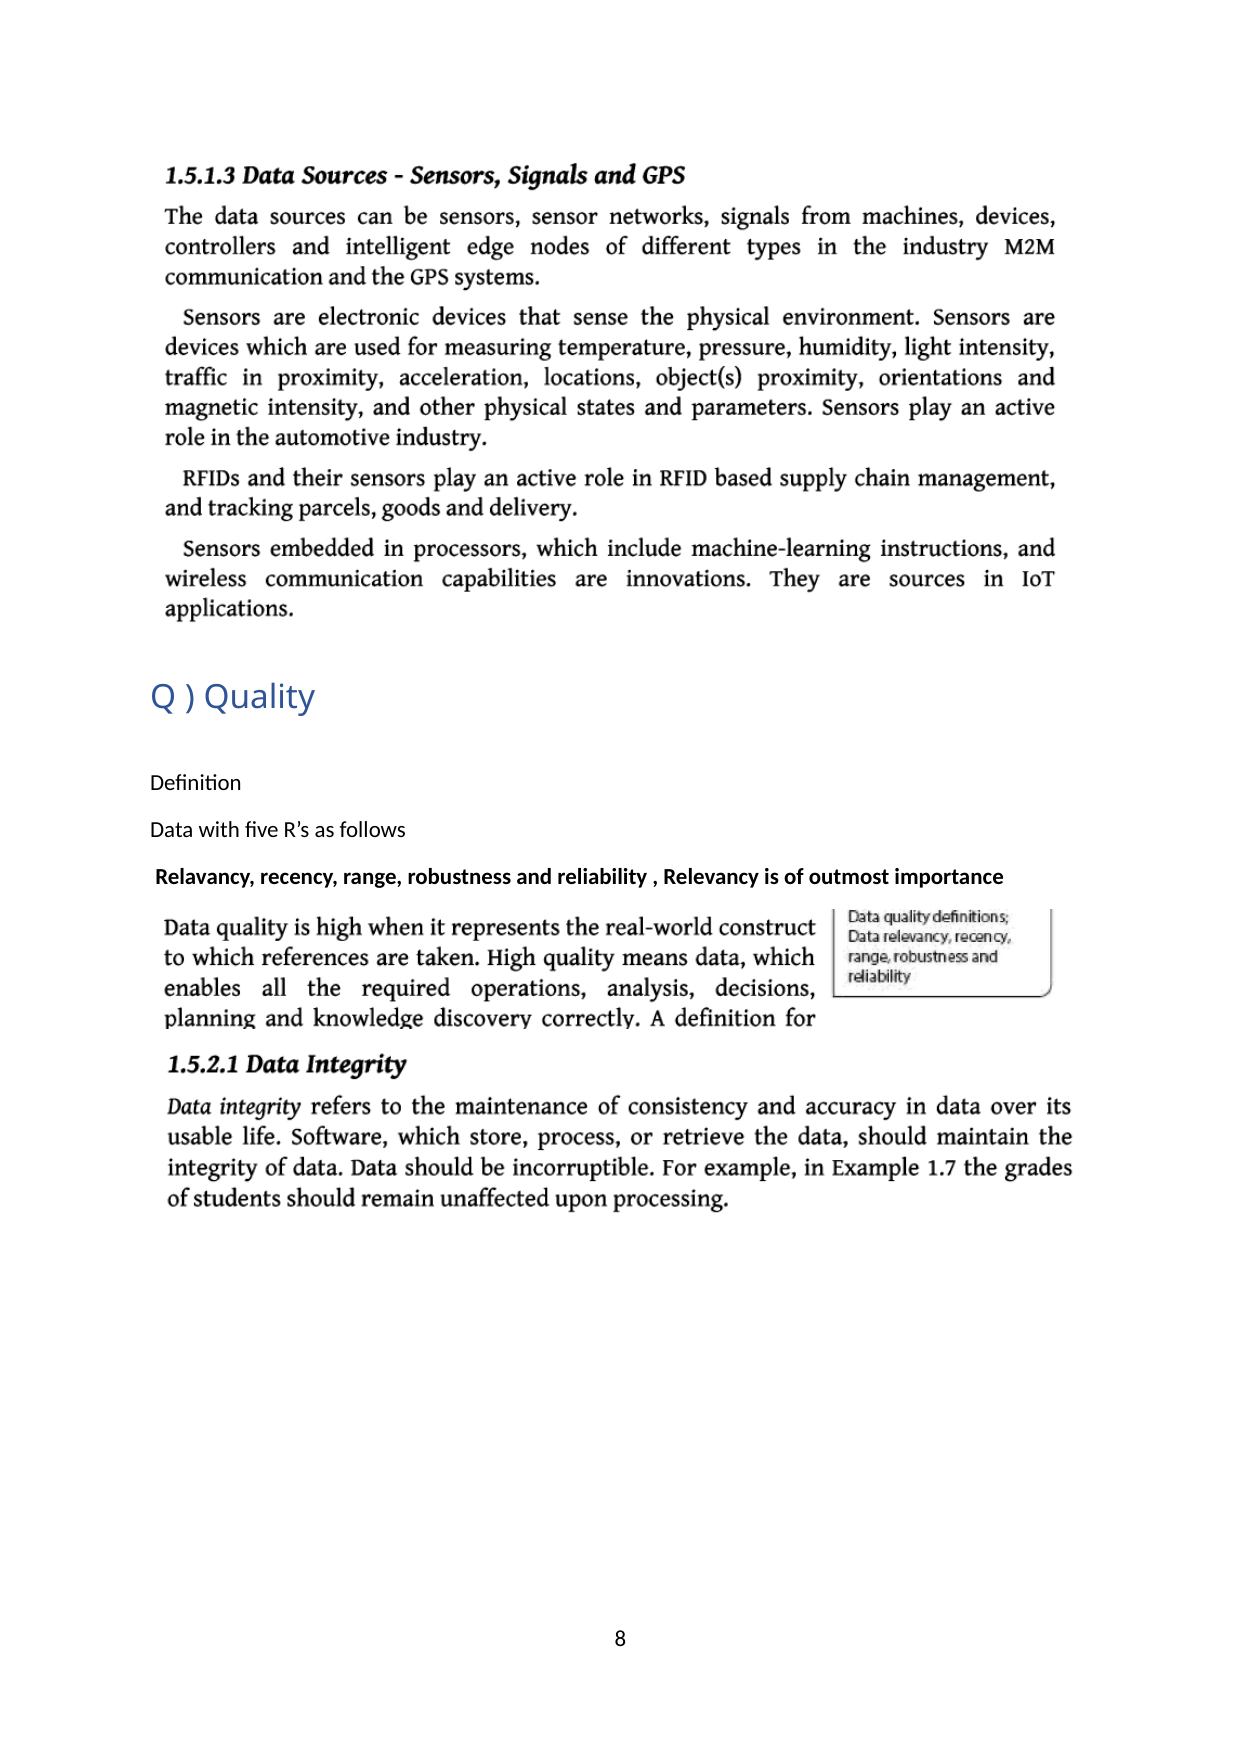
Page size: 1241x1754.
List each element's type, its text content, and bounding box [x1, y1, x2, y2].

picture [150, 909, 1091, 1029]
picture [150, 1047, 1091, 1220]
text Relavancy, recency, range, robustness and reliability , Relevancy is of outmost importance [150, 862, 1090, 890]
text Data with five R’s as follows [150, 815, 1090, 843]
text Definition [150, 768, 1090, 797]
picture [150, 150, 1091, 646]
subtitle Q ) Quality [150, 673, 1090, 718]
